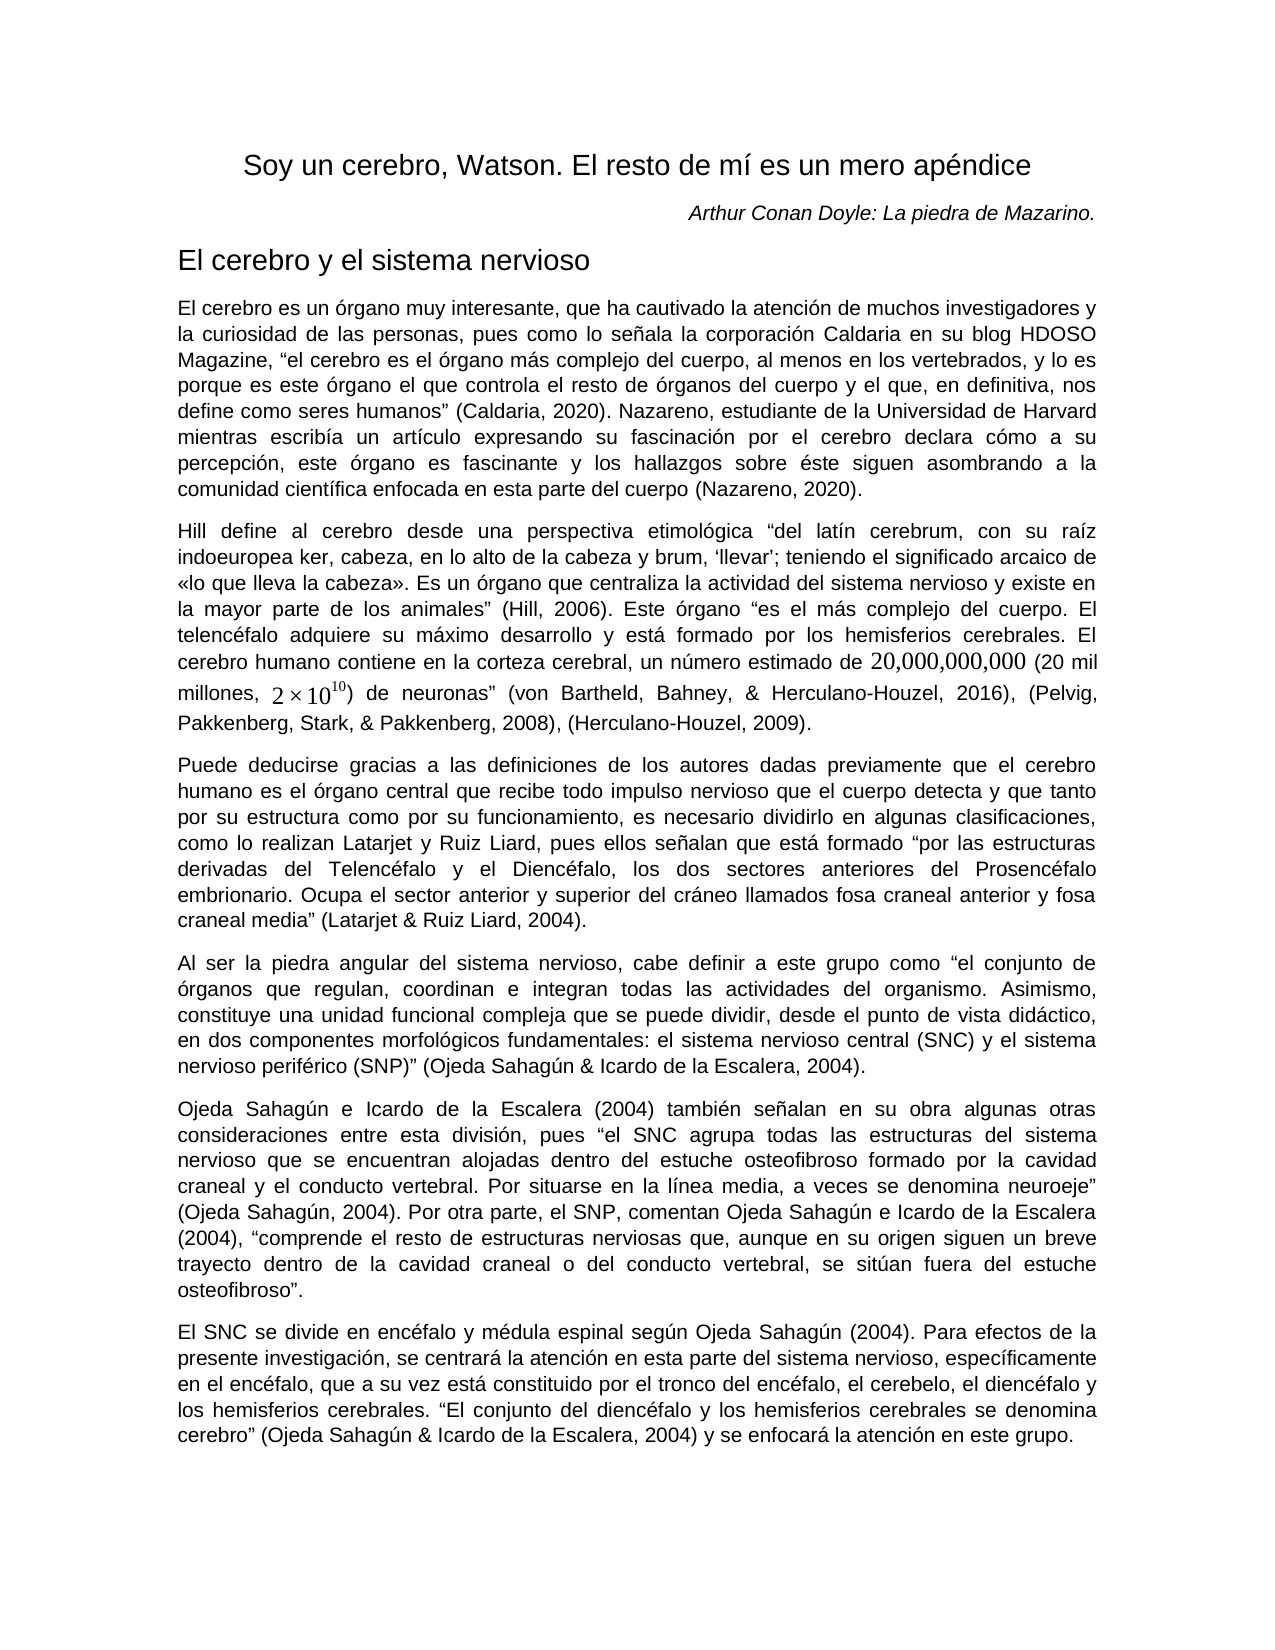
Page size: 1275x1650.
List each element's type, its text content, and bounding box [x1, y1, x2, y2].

text Ojeda Sahagún e Icardo de la Escalera (2004) también señalan en su obra algunas otras consideraciones entre esta división, pues “el SNC agrupa todas las estructuras del sistema nervioso que se encuentran alojadas dentro del estuche osteofibroso formado por la cavidad craneal y el conducto vertebral. Por situarse en la línea media, a veces se denomina neuroeje” (Ojeda Sahagún, 2004). Por otra parte, el SNP, comentan Ojeda Sahagún e Icardo de la Escalera (2004), “comprende el resto de estructuras nerviosas que, aunque en su origen siguen un breve trayecto dentro de la cavidad craneal o del conducto vertebral, se sitúan fuera del estuche osteofibroso”. [177, 1097, 1098, 1301]
text Soy un cerebro, Watson. El resto de mí es un mero apéndice [177, 148, 1098, 181]
text Hill define al cerebro desde una perspectiva etimológica “del latín cerebrum, con su raíz indoeuropea ker, cabeza, en lo alto de la cabeza y brum, ‘llevar’; teniendo el significado arcaico de «lo que lleva la cabeza». Es un órgano que centraliza la actividad del sistema nervioso y existe en la mayor parte de los animales” . Este órgano “es el más complejo del cuerpo. El telencéfalo adquiere su máximo desarrollo y está formado por los hemisferios cerebrales. El cerebro humano contiene en la corteza cerebral, un número estimado de (20 mil millones, ) de neuronas” , , . [177, 519, 1098, 735]
text Arthur Conan Doyle: La piedra de Mazarino. [177, 200, 1098, 224]
text Al ser la piedra angular del sistema nervioso, cabe definir a este grupo como “el conjunto de órganos que regulan, coordinan e integran todas las actividades del organismo. Asimismo, constituye una unidad funcional compleja que se puede dividir, desde el punto de vista didáctico, en dos componentes morfológicos fundamentales: el sistema nervioso central (SNC) y el sistema nervioso periférico (SNP)” . [177, 951, 1098, 1078]
text El cerebro y el sistema nervioso [177, 243, 1098, 276]
text Puede deducirse gracias a las definiciones de los autores dadas previamente que el cerebro humano es el órgano central que recibe todo impulso nervioso que el cuerpo detecta y que tanto por su estructura como por su funcionamiento, es necesario dividirlo en algunas clasificaciones, como lo realizan Latarjet y Ruiz Liard, pues ellos señalan que está formado “por las estructuras derivadas del Telencéfalo y el Diencéfalo, los dos sectores anteriores del Prosencéfalo embrionario. Ocupa el sector anterior y superior del cráneo llamados fosa craneal anterior y fosa craneal media” . [177, 753, 1098, 932]
text El SNC se divide en encéfalo y médula espinal según Ojeda Sahagún (2004). Para efectos de la presente investigación, se centrará la atención en esta parte del sistema nervioso, específicamente en el encéfalo, que a su vez está constituido por el tronco del encéfalo, el cerebelo, el diencéfalo y los hemisferios cerebrales. “El conjunto del diencéfalo y los hemisferios cerebrales se denomina cerebro” y se enfocará la atención en este grupo. [177, 1320, 1098, 1447]
text El cerebro es un órgano muy interesante, que ha cautivado la atención de muchos investigadores y la curiosidad de las personas, pues como lo señala la corporación Caldaria en su blog HDOSO Magazine, “el cerebro es el órgano más complejo del cuerpo, al menos en los vertebrados, y lo es porque es este órgano el que controla el resto de órganos del cuerpo y el que, en definitiva, nos define como seres humanos” . Nazareno, estudiante de la Universidad de Harvard mientras escribía un artículo expresando su fascinación por el cerebro declara cómo a su percepción, este órgano es fascinante y los hallazgos sobre éste siguen asombrando a la comunidad científica enfocada en esta parte del cuerpo . [177, 296, 1098, 501]
